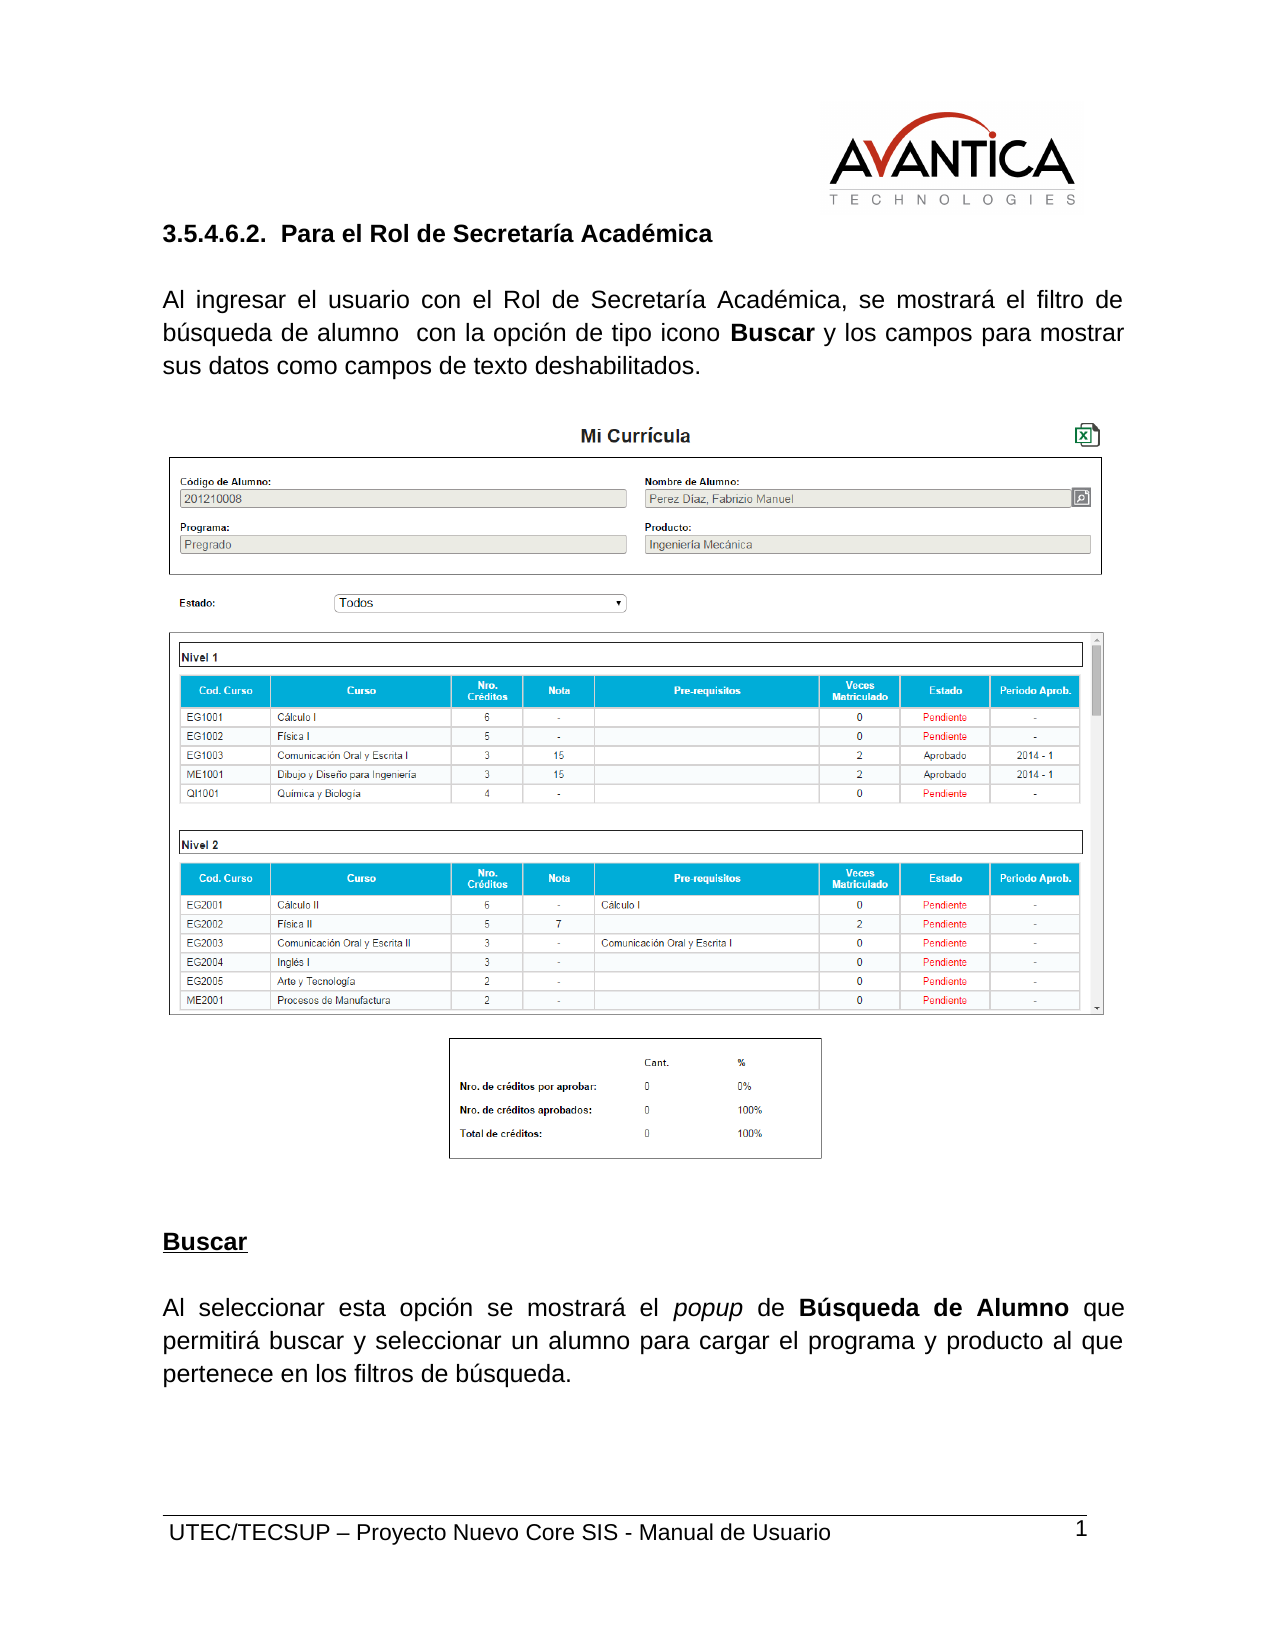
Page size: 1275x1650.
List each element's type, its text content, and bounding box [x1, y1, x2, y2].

text Al ingresar el usuario con el Rol de Secretaría Académica, se mostrará el filtro de búsqueda de alumno con la opción de tipo icono Buscar y los campos para mostrar sus datos como campos de texto deshabilitados. [162, 285, 1125, 380]
text Al seleccionar esta opción se mostrará el popup de Búsqueda de Alumno que permitirá buscar y seleccionar un alumno para cargar el programa y producto al que pertenece en los filtros de búsqueda. [162, 1293, 1125, 1388]
picture [162, 417, 1125, 1191]
picture [820, 101, 1084, 215]
subtitle Para el Rol de Secretaría Académica [162, 219, 1125, 248]
text Buscar [162, 1227, 1125, 1256]
